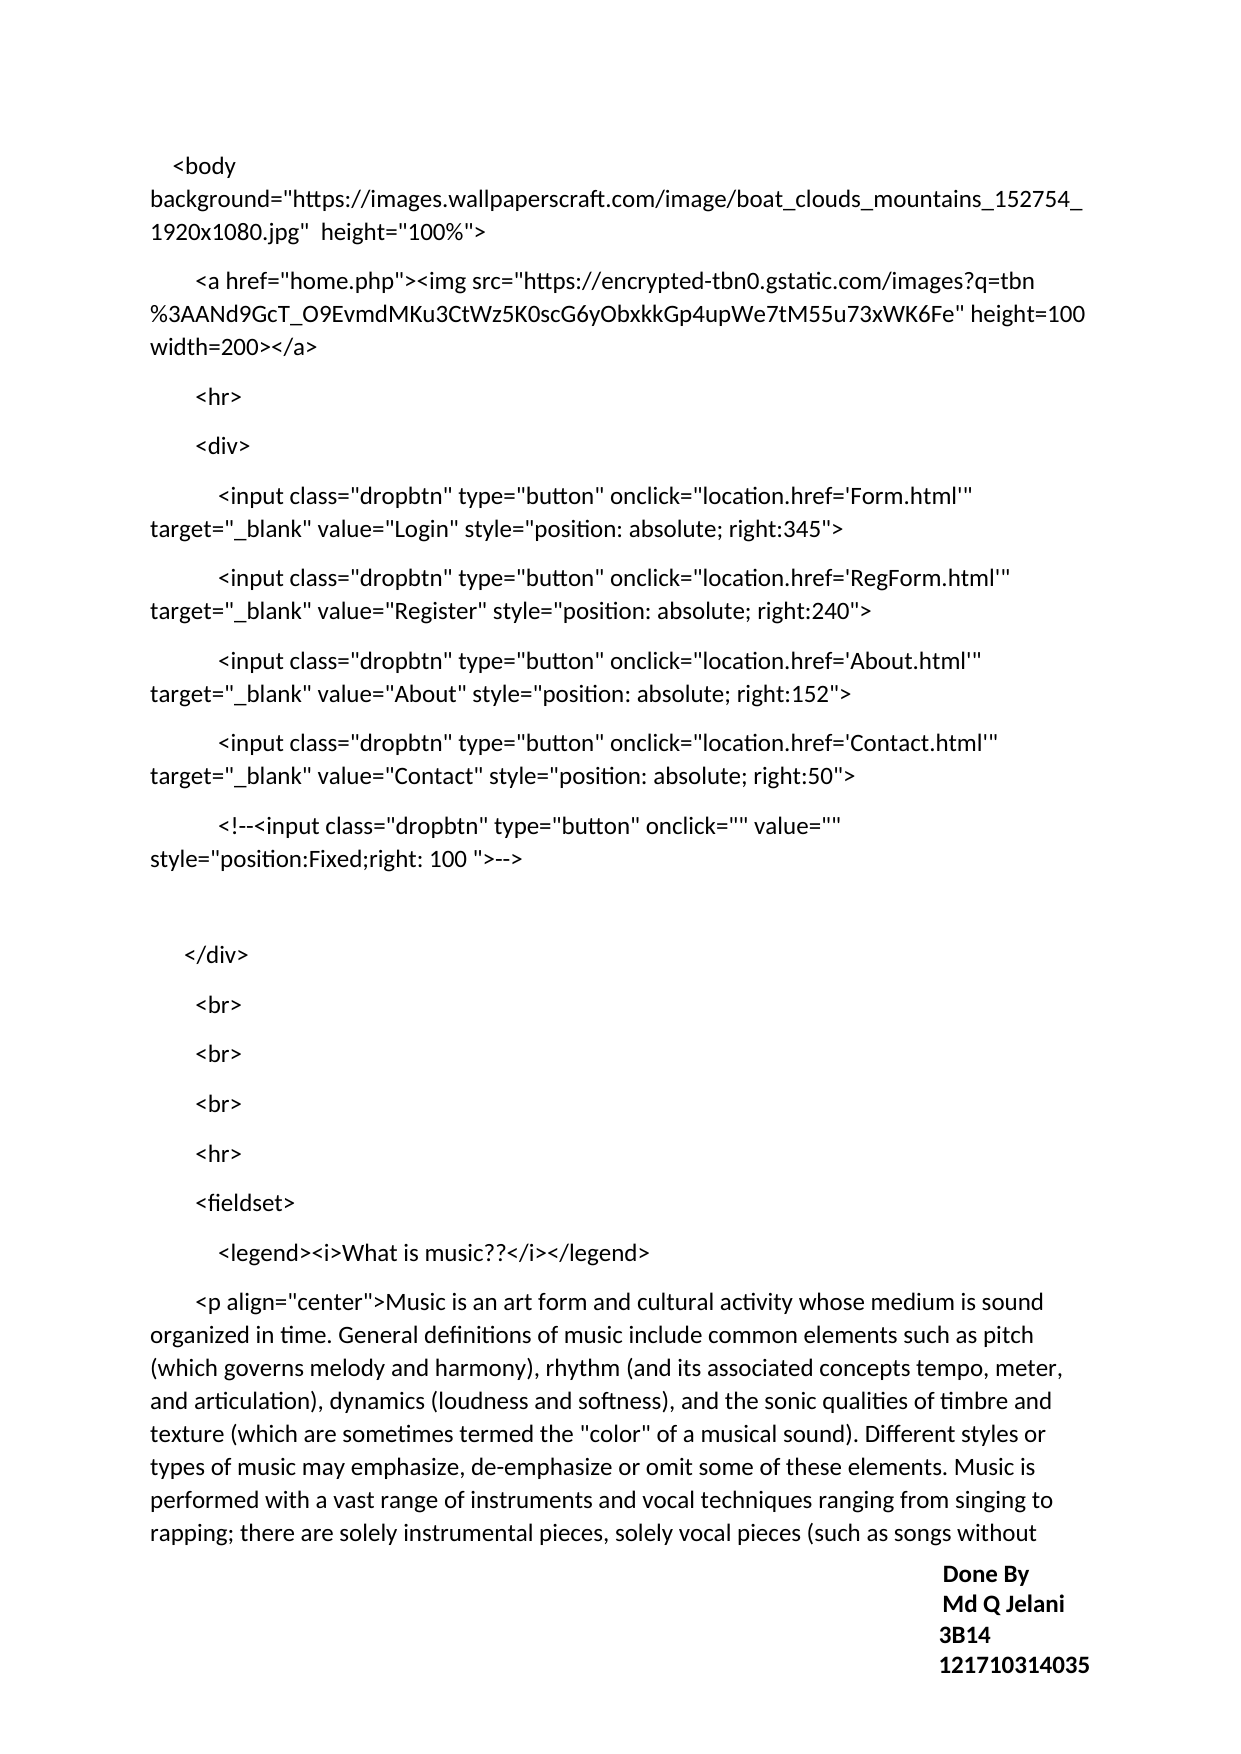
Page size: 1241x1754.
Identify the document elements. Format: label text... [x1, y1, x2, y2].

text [150, 1286, 1090, 1547]
text <br> [150, 1038, 1090, 1069]
text <br> [150, 1088, 1090, 1119]
text <!--<input class="dropbtn" type="button" onclick="" value="" style="position:Fixed;right: 100 ">--> [150, 810, 1090, 873]
text <input class="dropbtn" type="button" onclick="location.href='RegForm.html'" target="_blank" value="Register" style="position: absolute; right:240"> [150, 562, 1090, 626]
text <input class="dropbtn" type="button" onclick="location.href='About.html'" target="_blank" value="About" style="position: absolute; right:152"> [150, 645, 1090, 708]
text <hr> [150, 1138, 1090, 1168]
text <br> [150, 989, 1090, 1019]
text <a href="home.php"><img src="https://encrypted-tbn0.gstatic.com/images?q=tbn%3AANd9GcT_O9EvmdMKu3CtWz5K0scG6yObxkkGp4upWe7tM55u73xWK6Fe" height=100 width=200></a> [150, 265, 1090, 362]
text <div> [150, 430, 1090, 461]
text <hr> [150, 381, 1090, 411]
text <input class="dropbtn" type="button" onclick="location.href='Form.html'" target="_blank" value="Login" style="position: absolute; right:345"> [150, 480, 1090, 543]
text <input class="dropbtn" type="button" onclick="location.href='Contact.html'" target="_blank" value="Contact" style="position: absolute; right:50"> [150, 727, 1090, 791]
text </div> [150, 939, 1090, 970]
text <body background="https://images.wallpaperscraft.com/image/boat_clouds_mountains_152754_1920x1080.jpg" height="100%"> [150, 150, 1090, 246]
text <fieldset> [150, 1187, 1090, 1218]
text <legend><i>What is music??</i></legend> [150, 1237, 1090, 1267]
